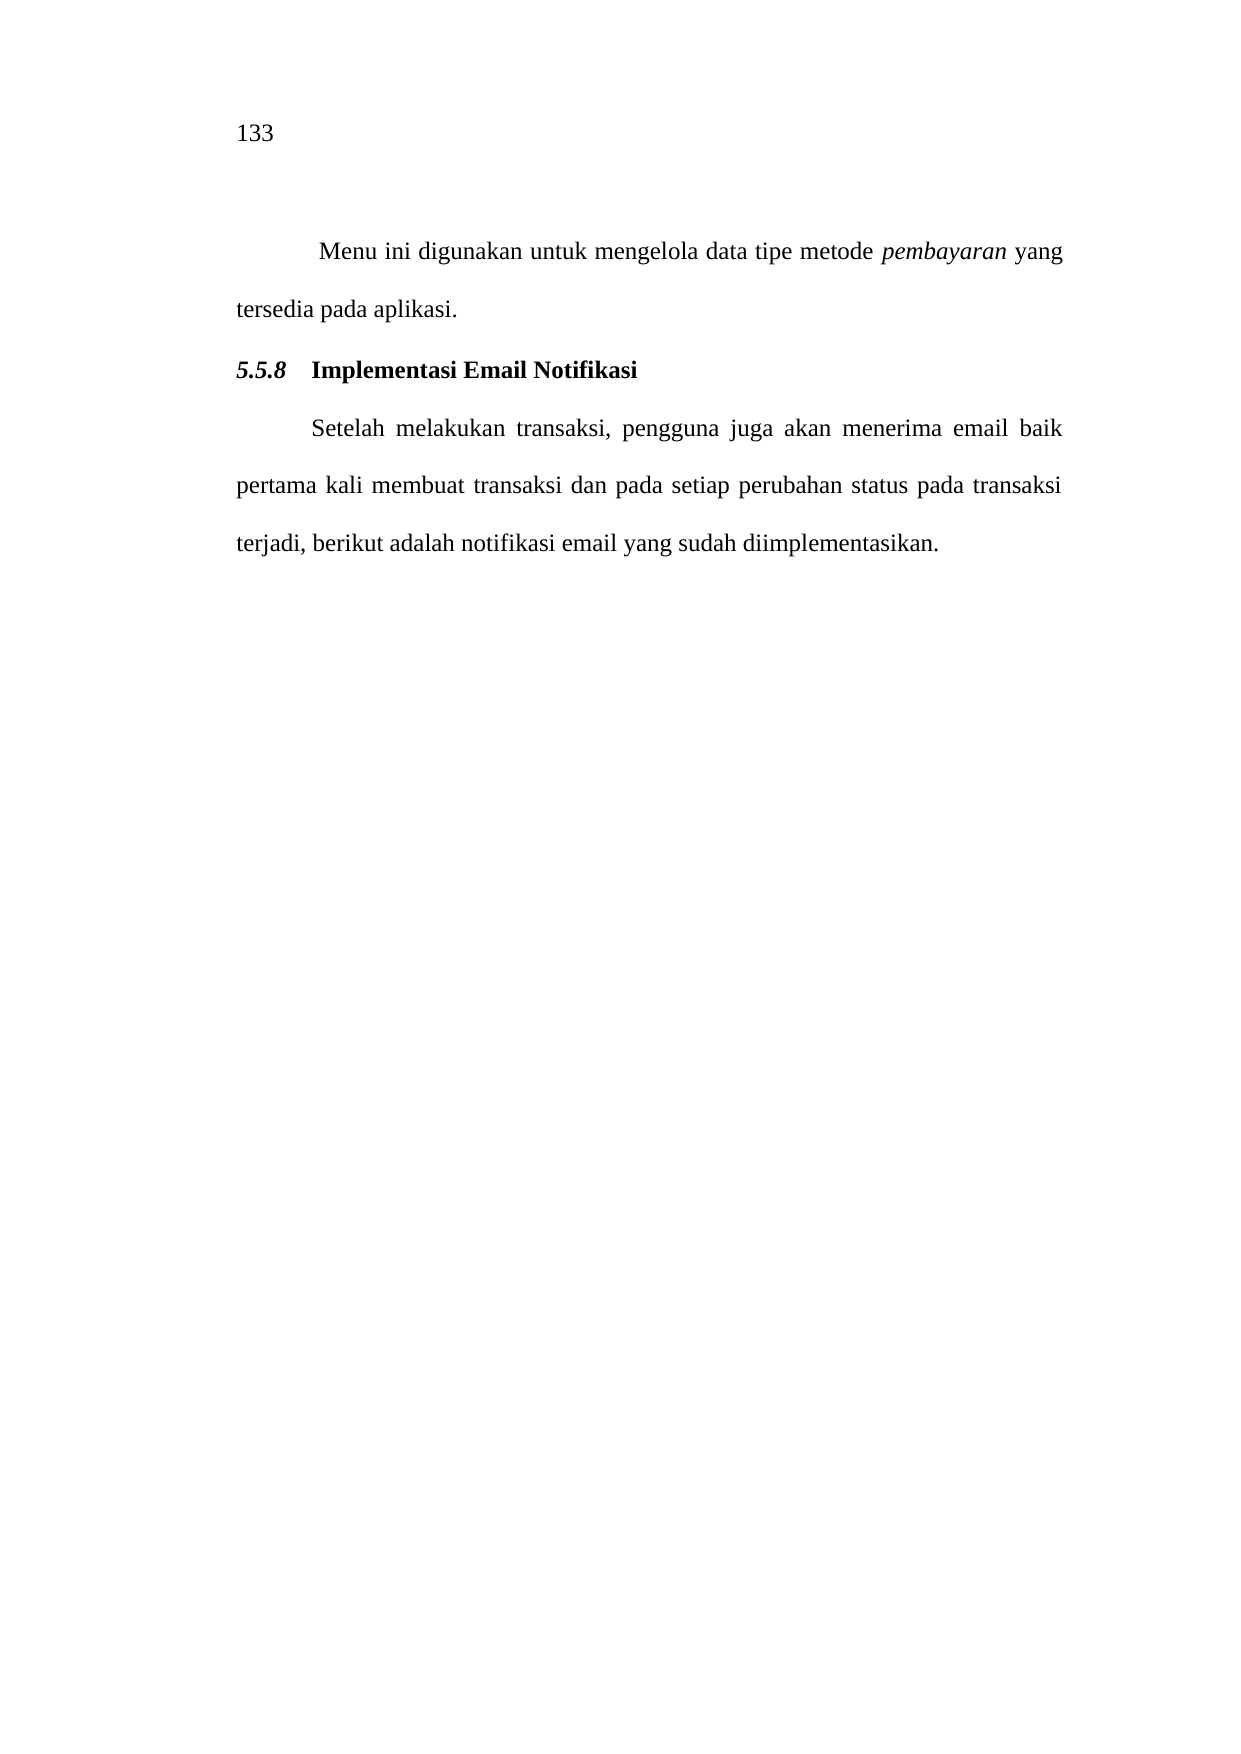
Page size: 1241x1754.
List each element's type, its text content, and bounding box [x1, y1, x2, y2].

text Setelah melakukan transaksi, pengguna juga akan menerima email baik pertama kali membuat transaksi dan pada setiap perubahan status pada transaksi terjadi, berikut adalah notifikasi email yang sudah diimplementasikan. [236, 413, 1063, 557]
subtitle Implementasi Email Notifikasi [236, 355, 1063, 384]
text Menu ini digunakan untuk mengelola data tipe metode pembayaran yang tersedia pada aplikasi. [236, 236, 1063, 322]
